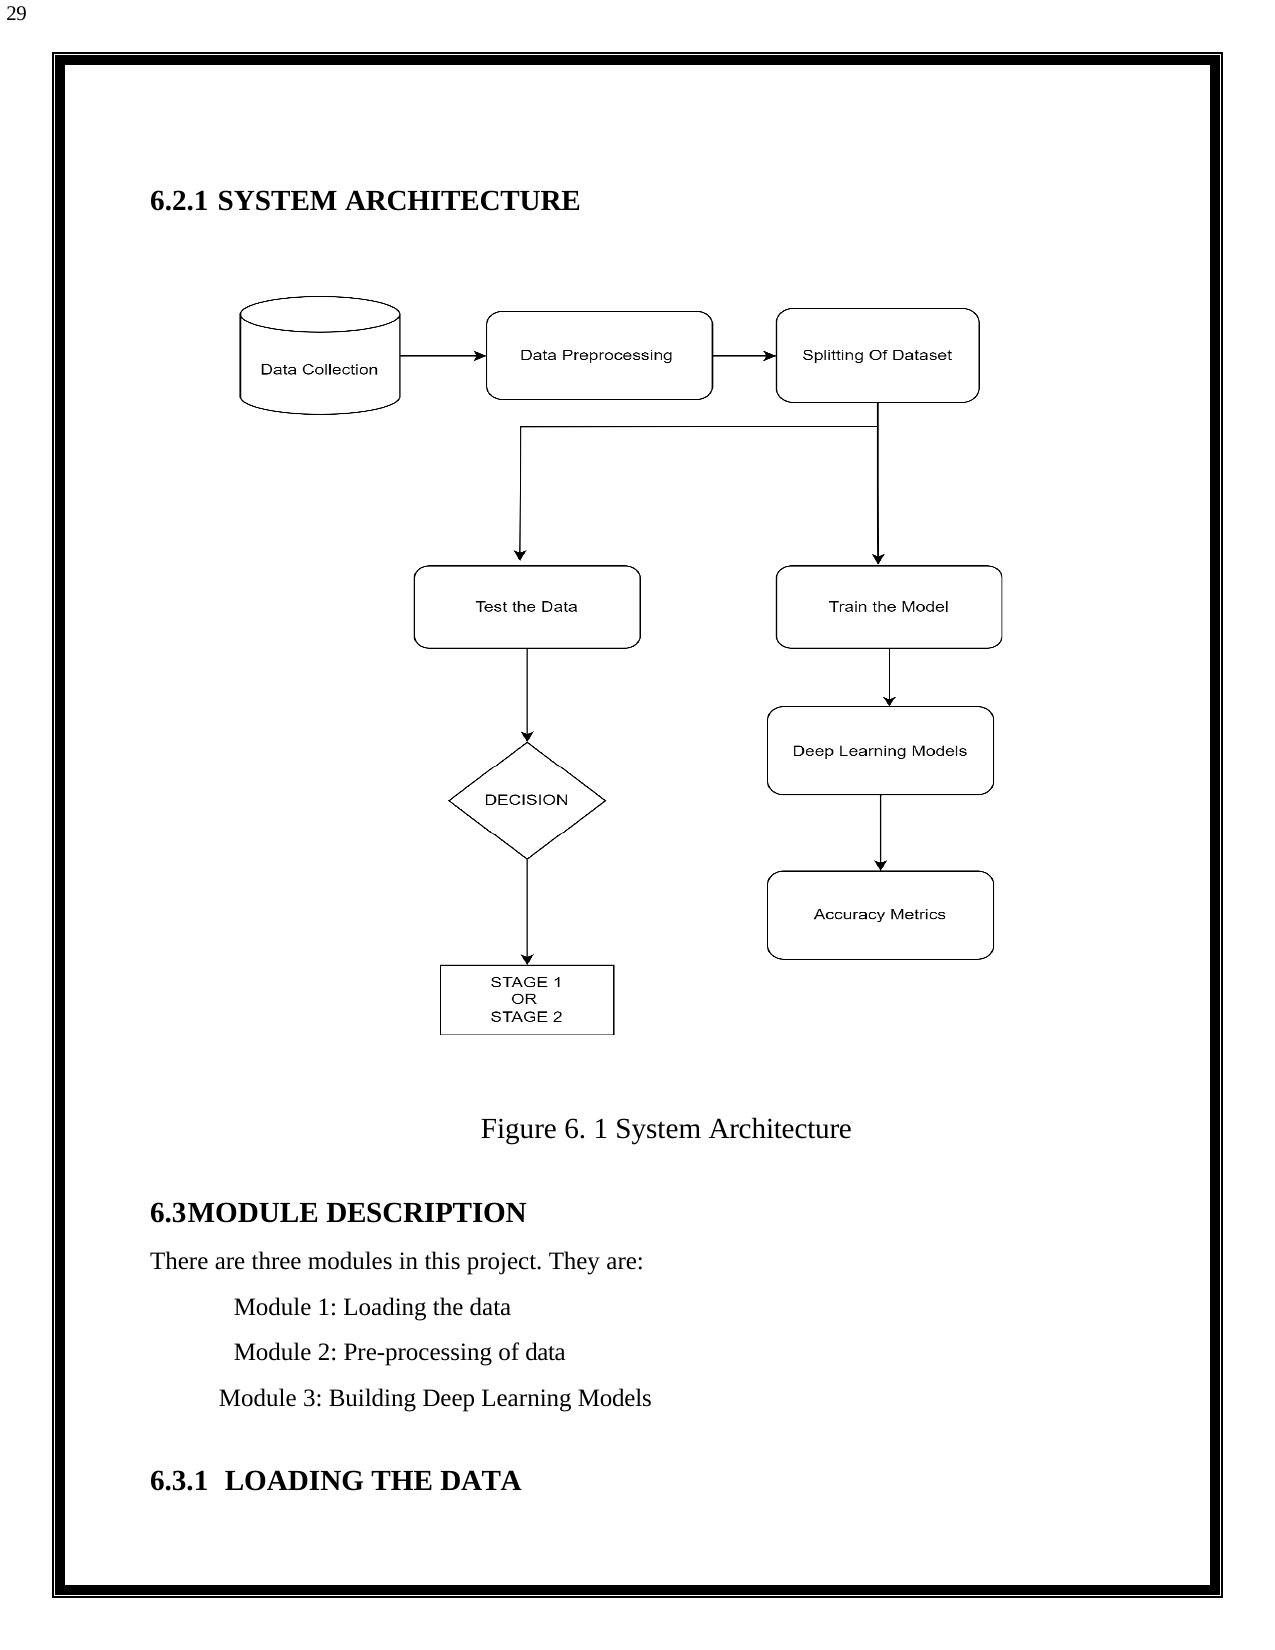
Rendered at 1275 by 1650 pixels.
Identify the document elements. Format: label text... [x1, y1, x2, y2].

text Module 3: Building Deep Learning Models [219, 1383, 1200, 1412]
list SYSTEM ARCHITECTURE [150, 183, 1200, 217]
picture [239, 296, 1003, 1035]
text Module 2: Pre-processing of data [233, 1338, 1200, 1366]
text Figure 6. 1 System Architecture [150, 1111, 1183, 1145]
list LOADING THE DATA [150, 1463, 1200, 1496]
list MODULE DESCRIPTION [150, 1196, 1200, 1229]
text There are three modules in this project. They are: Module 1: Loading the data [150, 1246, 713, 1321]
